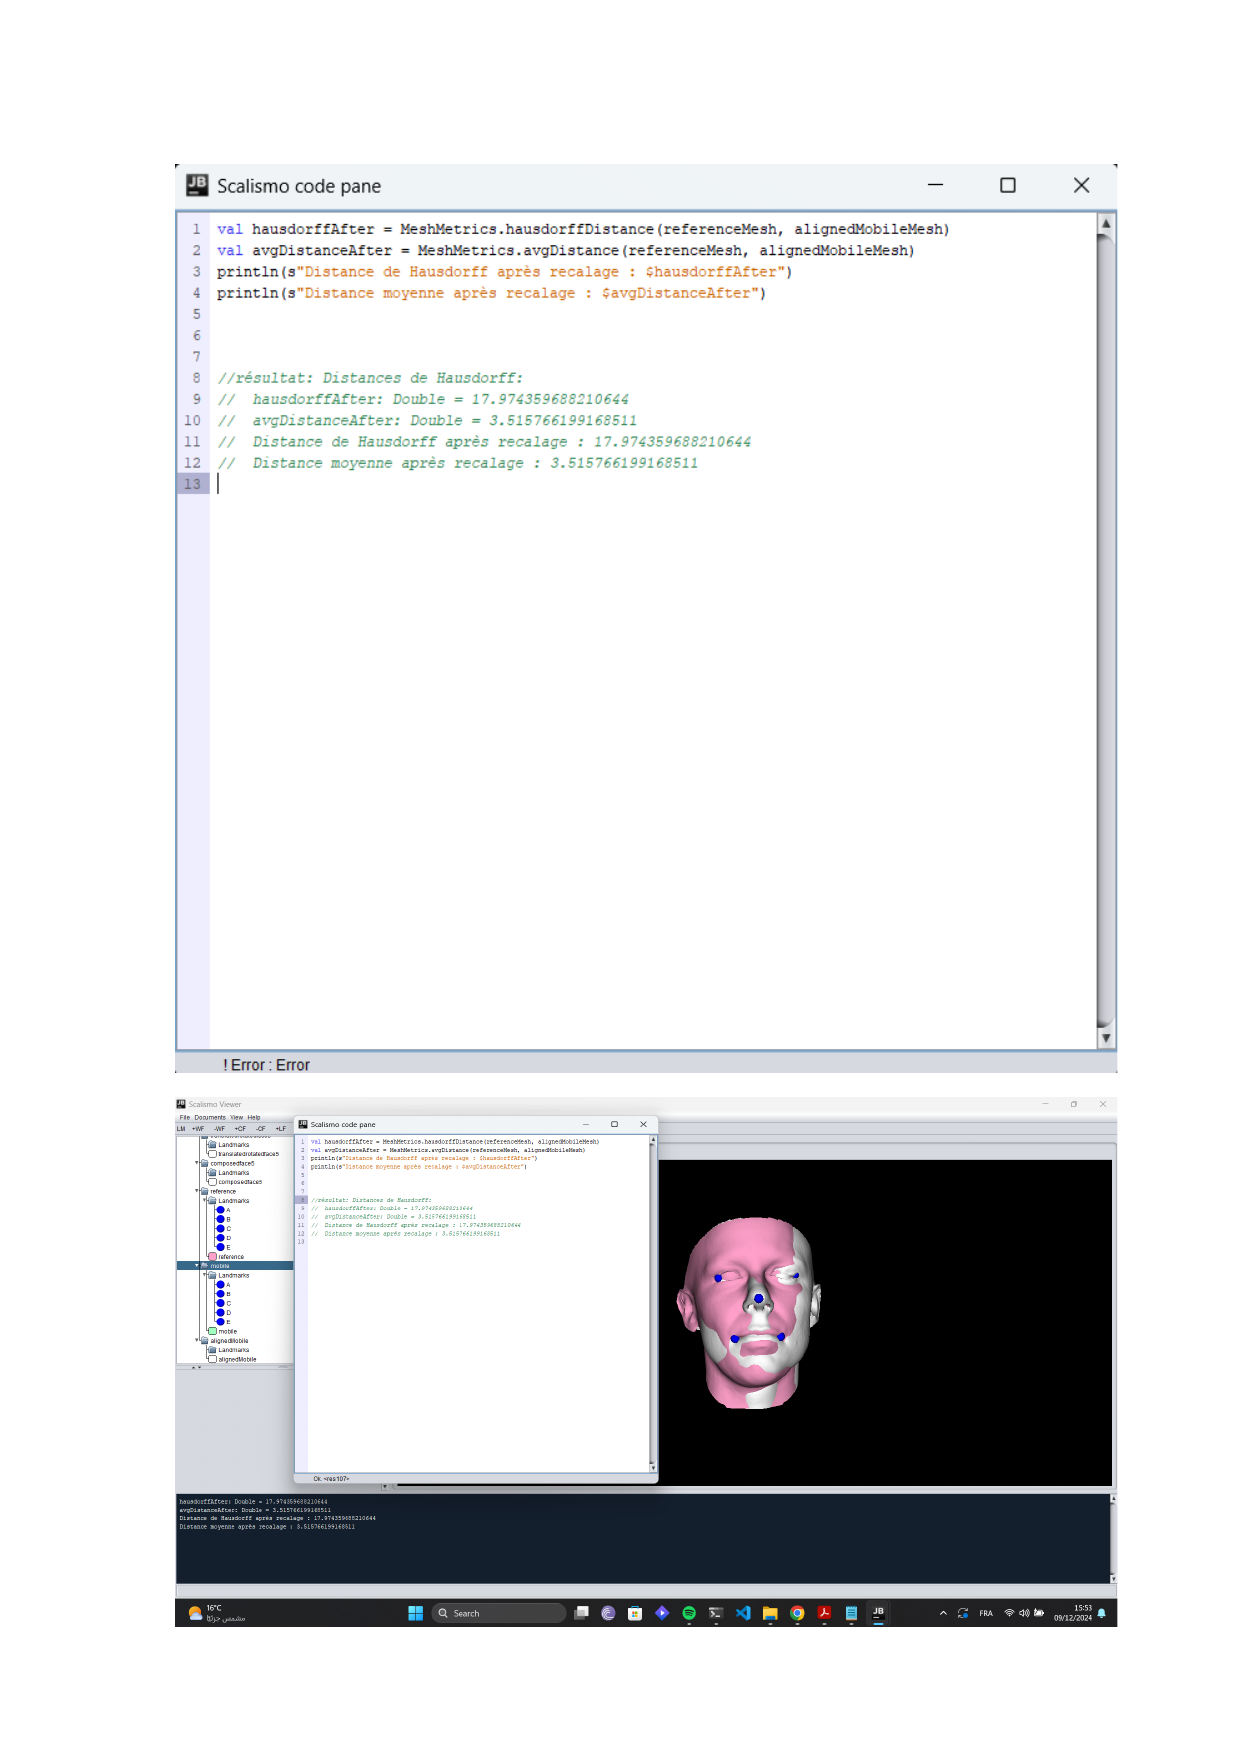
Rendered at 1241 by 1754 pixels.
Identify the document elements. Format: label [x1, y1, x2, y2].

picture [175, 1097, 1118, 1627]
picture [175, 164, 1118, 1073]
